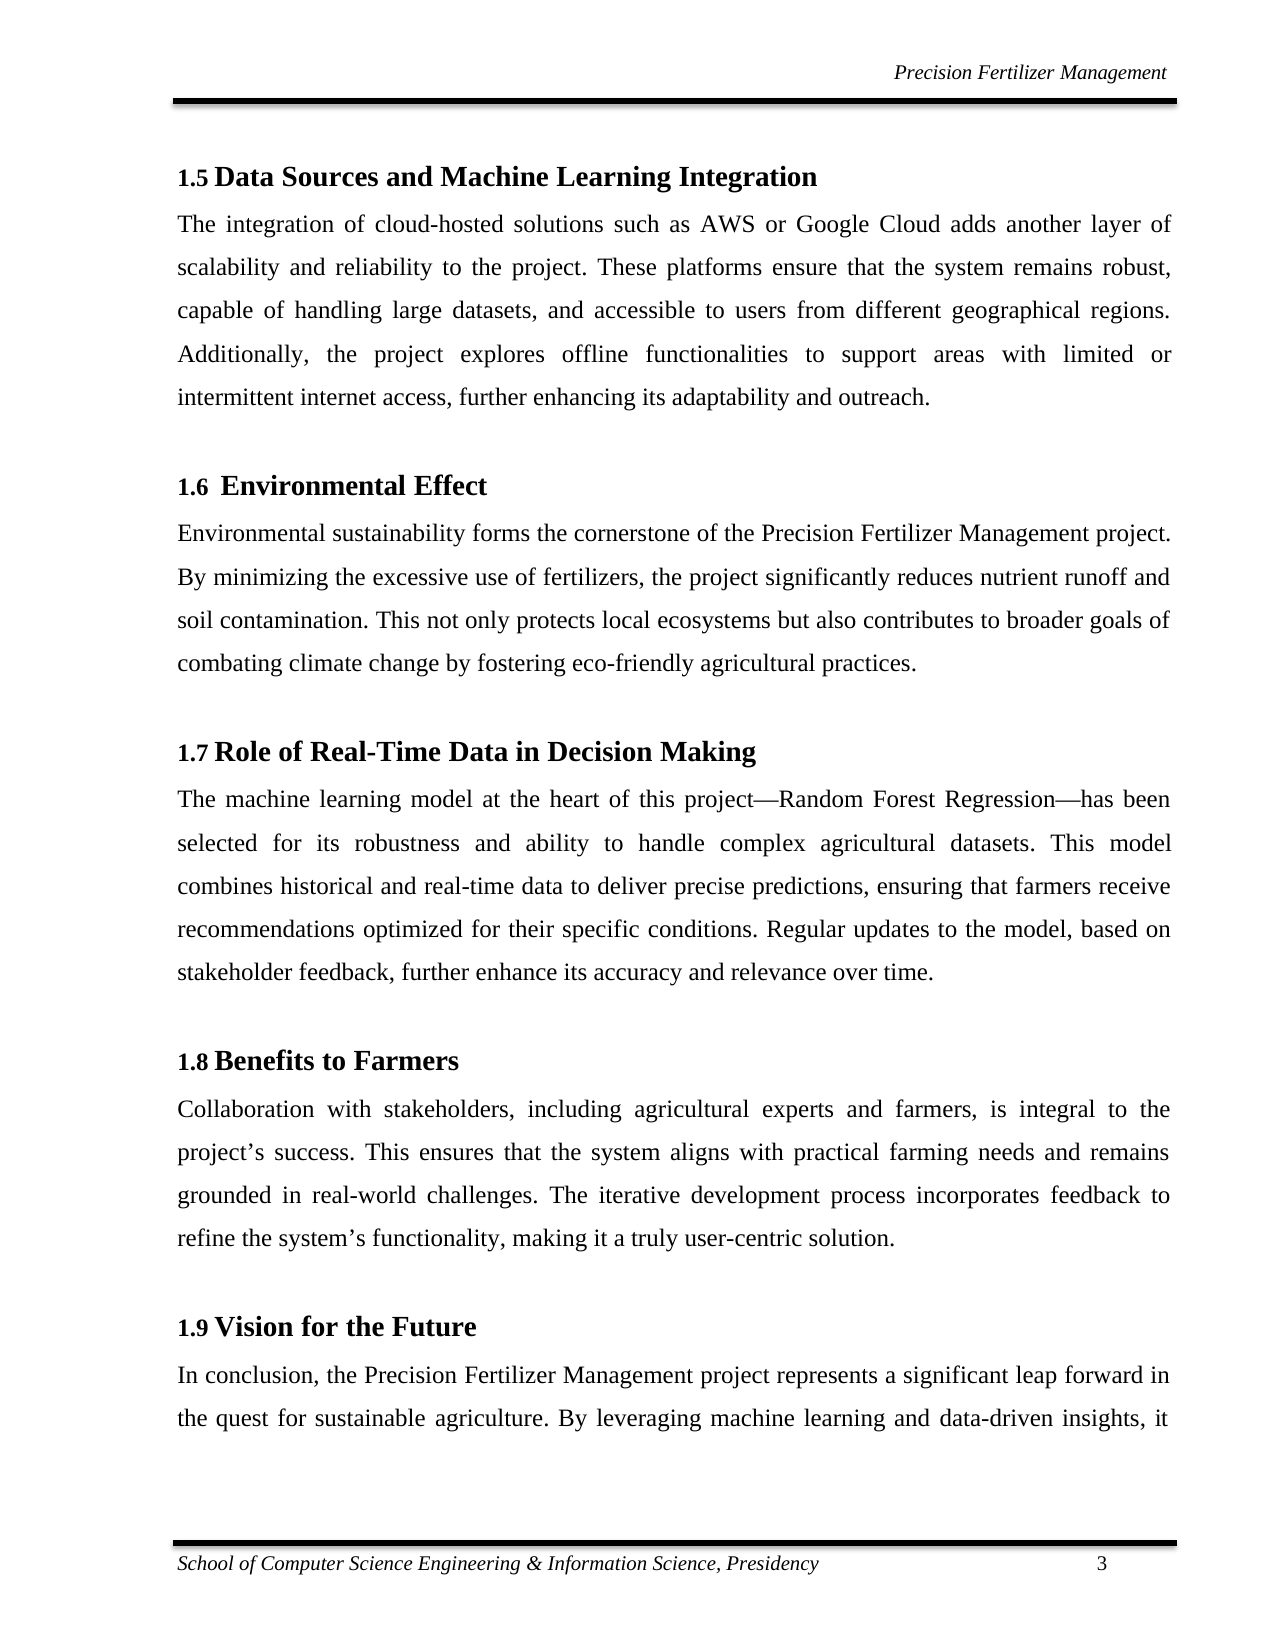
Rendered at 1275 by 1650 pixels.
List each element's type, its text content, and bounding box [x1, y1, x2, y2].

text Environmental sustainability forms the cornerstone of the Precision Fertilizer Management project. By minimizing the excessive use of fertilizers, the project significantly reduces nutrient runoff and soil contamination. This not only protects local ecosystems but also contributes to broader goals of combating climate change by fostering eco-friendly agricultural practices. [177, 518, 1172, 677]
subtitle Data Sources and Machine Learning Integration [177, 159, 1200, 193]
text The integration of cloud-hosted solutions such as AWS or Google Cloud adds another layer of scalability and reliability to the project. These platforms ensure that the system remains robust, capable of handling large datasets, and accessible to users from different geographical regions. Additionally, the project explores offline functionalities to support areas with limited or intermittent internet access, further enhancing its adaptability and outreach. [177, 209, 1172, 411]
text Collaboration with stakeholders, including agricultural experts and farmers, is integral to the project’s success. This ensures that the system aligns with practical farming needs and remains grounded in real-world challenges. The iterative development process incorporates feedback to refine the system’s functionality, making it a truly user-centric solution. [177, 1094, 1171, 1252]
subtitle Role of Real-Time Data in Decision Making [177, 734, 1200, 768]
subtitle Benefits to Farmers [177, 1043, 1200, 1077]
subtitle Environmental Effect [177, 468, 1200, 502]
picture [167, 1537, 1182, 1555]
subtitle Vision for the Future [177, 1309, 1200, 1343]
text In conclusion, the Precision Fertilizer Management project represents a significant leap forward in the quest for sustainable agriculture. By leveraging machine learning and data-driven insights, it [177, 1360, 1171, 1432]
text The machine learning model at the heart of this project—Random Forest Regression—has been selected for its robustness and ability to handle complex agricultural datasets. This model combines historical and real-time data to deliver precise predictions, ensuring that farmers receive recommendations optimized for their specific conditions. Regular updates to the model, based on stakeholder feedback, further enhance its accuracy and relevance over time. [177, 784, 1172, 986]
picture [167, 95, 1183, 114]
